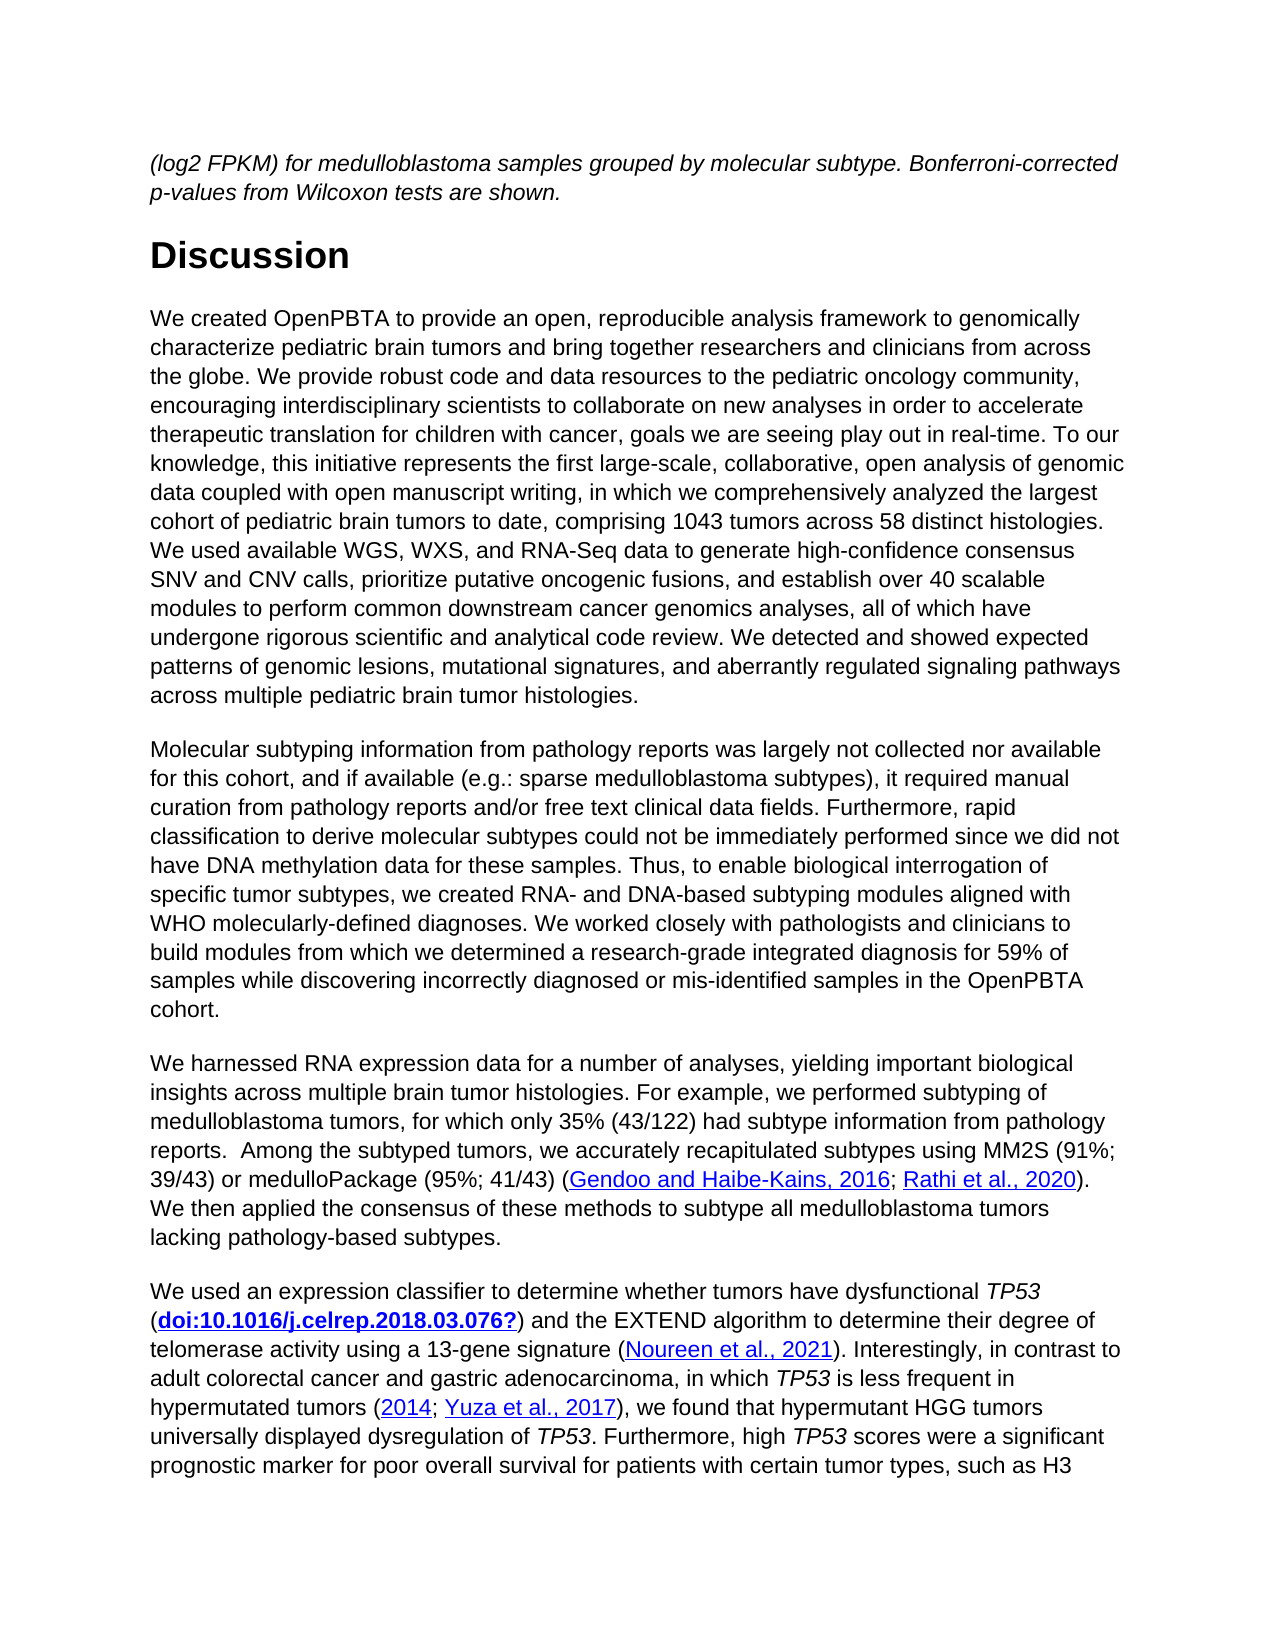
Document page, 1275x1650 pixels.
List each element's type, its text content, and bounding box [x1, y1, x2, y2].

text We harnessed RNA expression data for a number of analyses, yielding important biological insights across multiple brain tumor histologies. For example, we performed subtyping of medulloblastoma tumors, for which only 35% (43/122) had subtype information from pathology reports. Among the subtyped tumors, we accurately recapitulated subtypes using MM2S (91%; 39/43) or medulloPackage (95%; 41/43) (Gendoo and Haibe-Kains, 2016; Rathi et al., 2020). We then applied the consensus of these methods to subtype all medulloblastoma tumors lacking pathology-based subtypes. [150, 1050, 1125, 1250]
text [150, 1278, 1125, 1478]
text We created OpenPBTA to provide an open, reproducible analysis framework to genomically characterize pediatric brain tumors and bring together researchers and clinicians from across the globe. We provide robust code and data resources to the pediatric oncology community, encouraging interdisciplinary scientists to collaborate on new analyses in order to accelerate therapeutic translation for children with cancer, goals we are seeing play out in real-time. To our knowledge, this initiative represents the first large-scale, collaborative, open analysis of genomic data coupled with open manuscript writing, in which we comprehensively analyzed the largest cohort of pediatric brain tumors to date, comprising 1043 tumors across 58 distinct histologies. We used available WGS, WXS, and RNA-Seq data to generate high-confidence consensus SNV and CNV calls, prioritize putative oncogenic fusions, and establish over 40 scalable modules to perform common downstream cancer genomics analyses, all of which have undergone rigorous scientific and analytical code review. We detected and showed expected patterns of genomic lesions, mutational signatures, and aberrantly regulated signaling pathways across multiple pediatric brain tumor histologies. [150, 305, 1125, 708]
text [150, 150, 1125, 205]
subtitle Discussion [150, 233, 1125, 276]
text Molecular subtyping information from pathology reports was largely not collected nor available for this cohort, and if available (e.g.: sparse medulloblastoma subtypes), it required manual curation from pathology reports and/or free text clinical data fields. Furthermore, rapid classification to derive molecular subtypes could not be immediately performed since we did not have DNA methylation data for these samples. Thus, to enable biological interrogation of specific tumor subtypes, we created RNA- and DNA-based subtyping modules aligned with WHO molecularly-defined diagnoses. We worked closely with pathologists and clinicians to build modules from which we determined a research-grade integrated diagnosis for 59% of samples while discovering incorrectly diagnosed or mis-identified samples in the OpenPBTA cohort. [150, 736, 1125, 1023]
